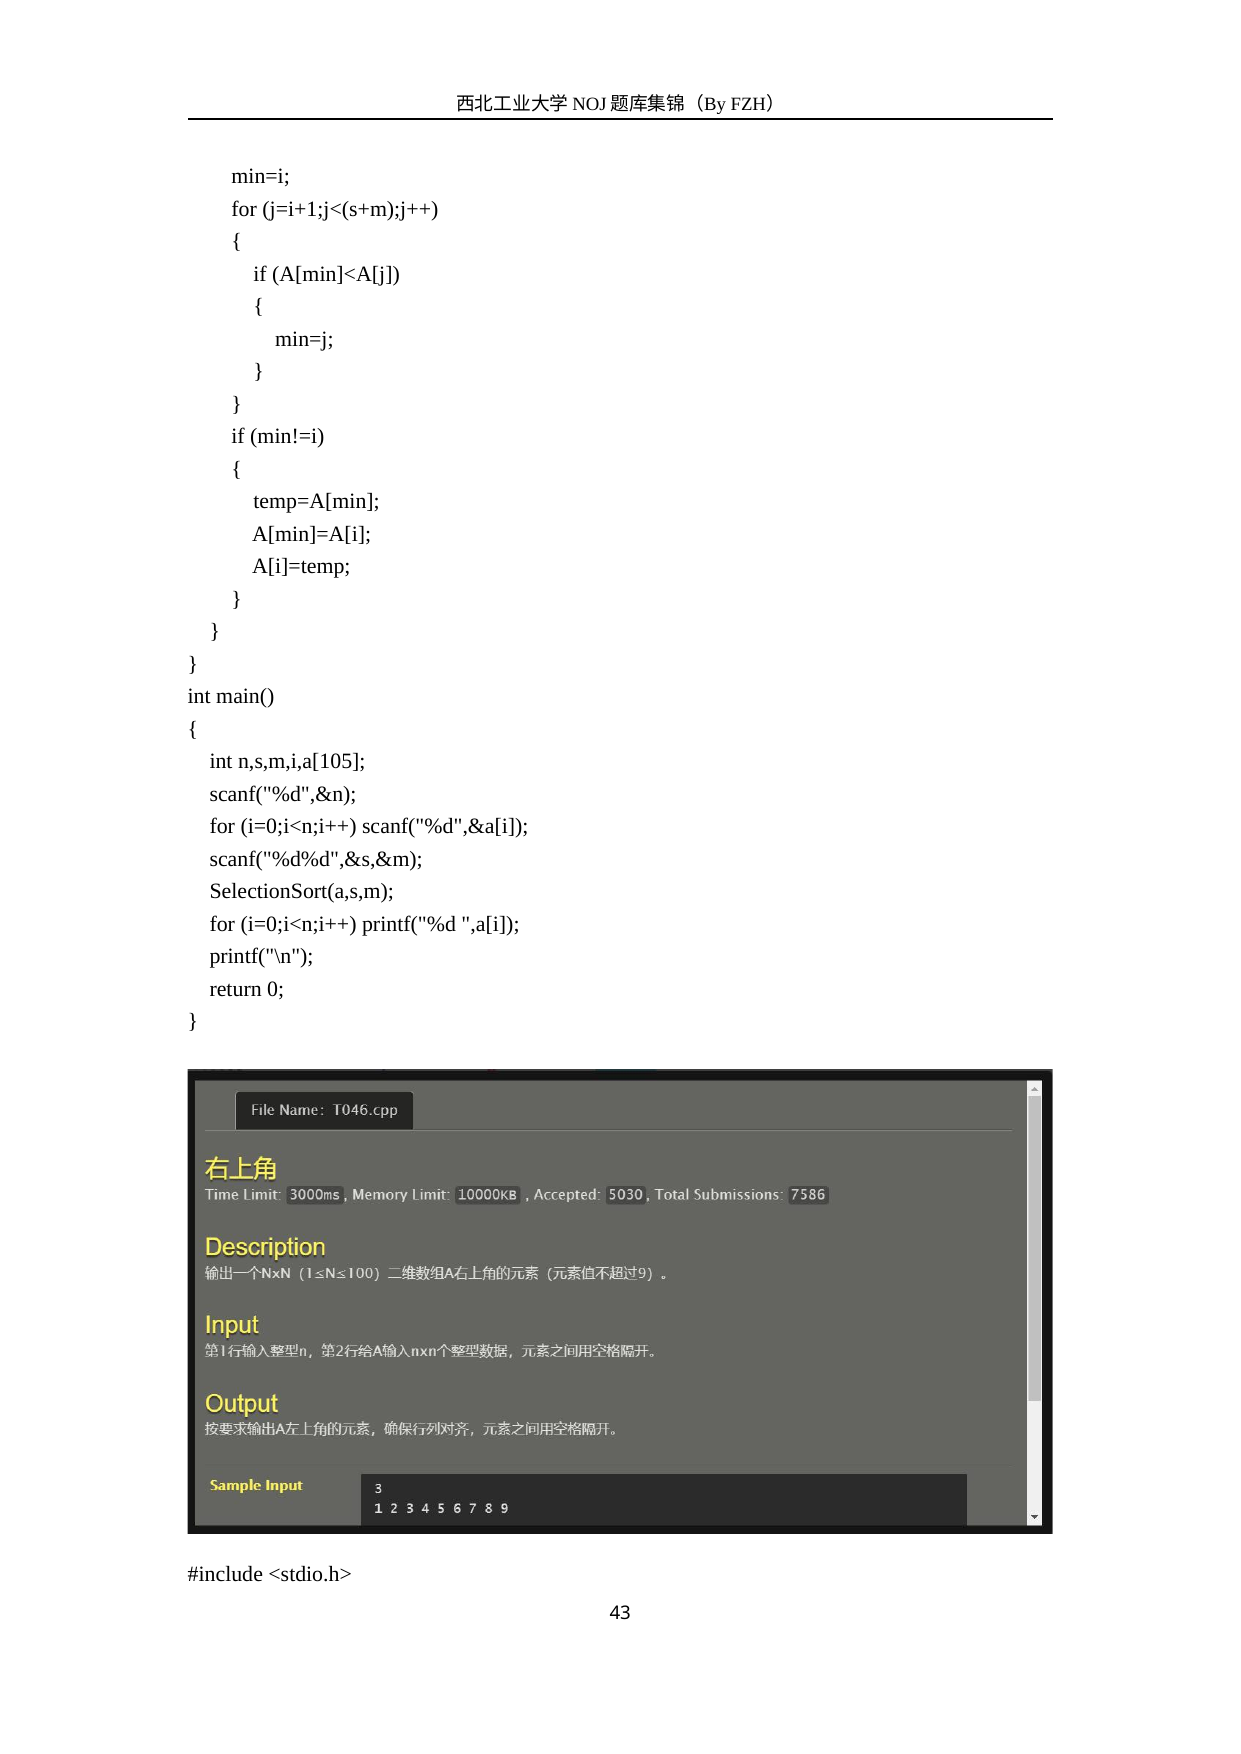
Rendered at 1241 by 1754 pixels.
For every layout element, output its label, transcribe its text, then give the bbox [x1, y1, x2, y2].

text { [187, 290, 1053, 322]
text } [187, 1005, 1053, 1037]
text { [187, 712, 1053, 745]
text int main() [187, 680, 1053, 712]
text for (i=0;i<n;i++) scanf("%d",&a[i]); [187, 810, 1053, 842]
text if (min!=i) [187, 420, 1053, 452]
text scanf("%d",&n); [187, 777, 1053, 810]
text A[i]=temp; [187, 550, 1053, 582]
text min=i; [187, 160, 1053, 192]
text #include <stdio.h> [187, 1557, 1053, 1590]
text printf("\n"); [187, 940, 1053, 972]
text } [187, 387, 1053, 420]
text } [187, 355, 1053, 387]
text min=j; [187, 322, 1053, 355]
text temp=A[min]; [187, 485, 1053, 517]
text return 0; [187, 972, 1053, 1005]
picture [187, 1069, 1053, 1534]
text if (A[min]<A[j]) [187, 257, 1053, 290]
text int n,s,m,i,a[105]; [187, 745, 1053, 777]
text for (i=0;i<n;i++) printf("%d ",a[i]); [187, 907, 1053, 940]
text A[min]=A[i]; [187, 517, 1053, 550]
text scanf("%d%d",&s,&m); [187, 842, 1053, 875]
text } [187, 582, 1053, 615]
text { [187, 225, 1053, 257]
text { [187, 452, 1053, 485]
text } [187, 615, 1053, 647]
text } [187, 647, 1053, 680]
text for (j=i+1;j<(s+m);j++) [187, 192, 1053, 225]
text SelectionSort(a,s,m); [187, 875, 1053, 907]
